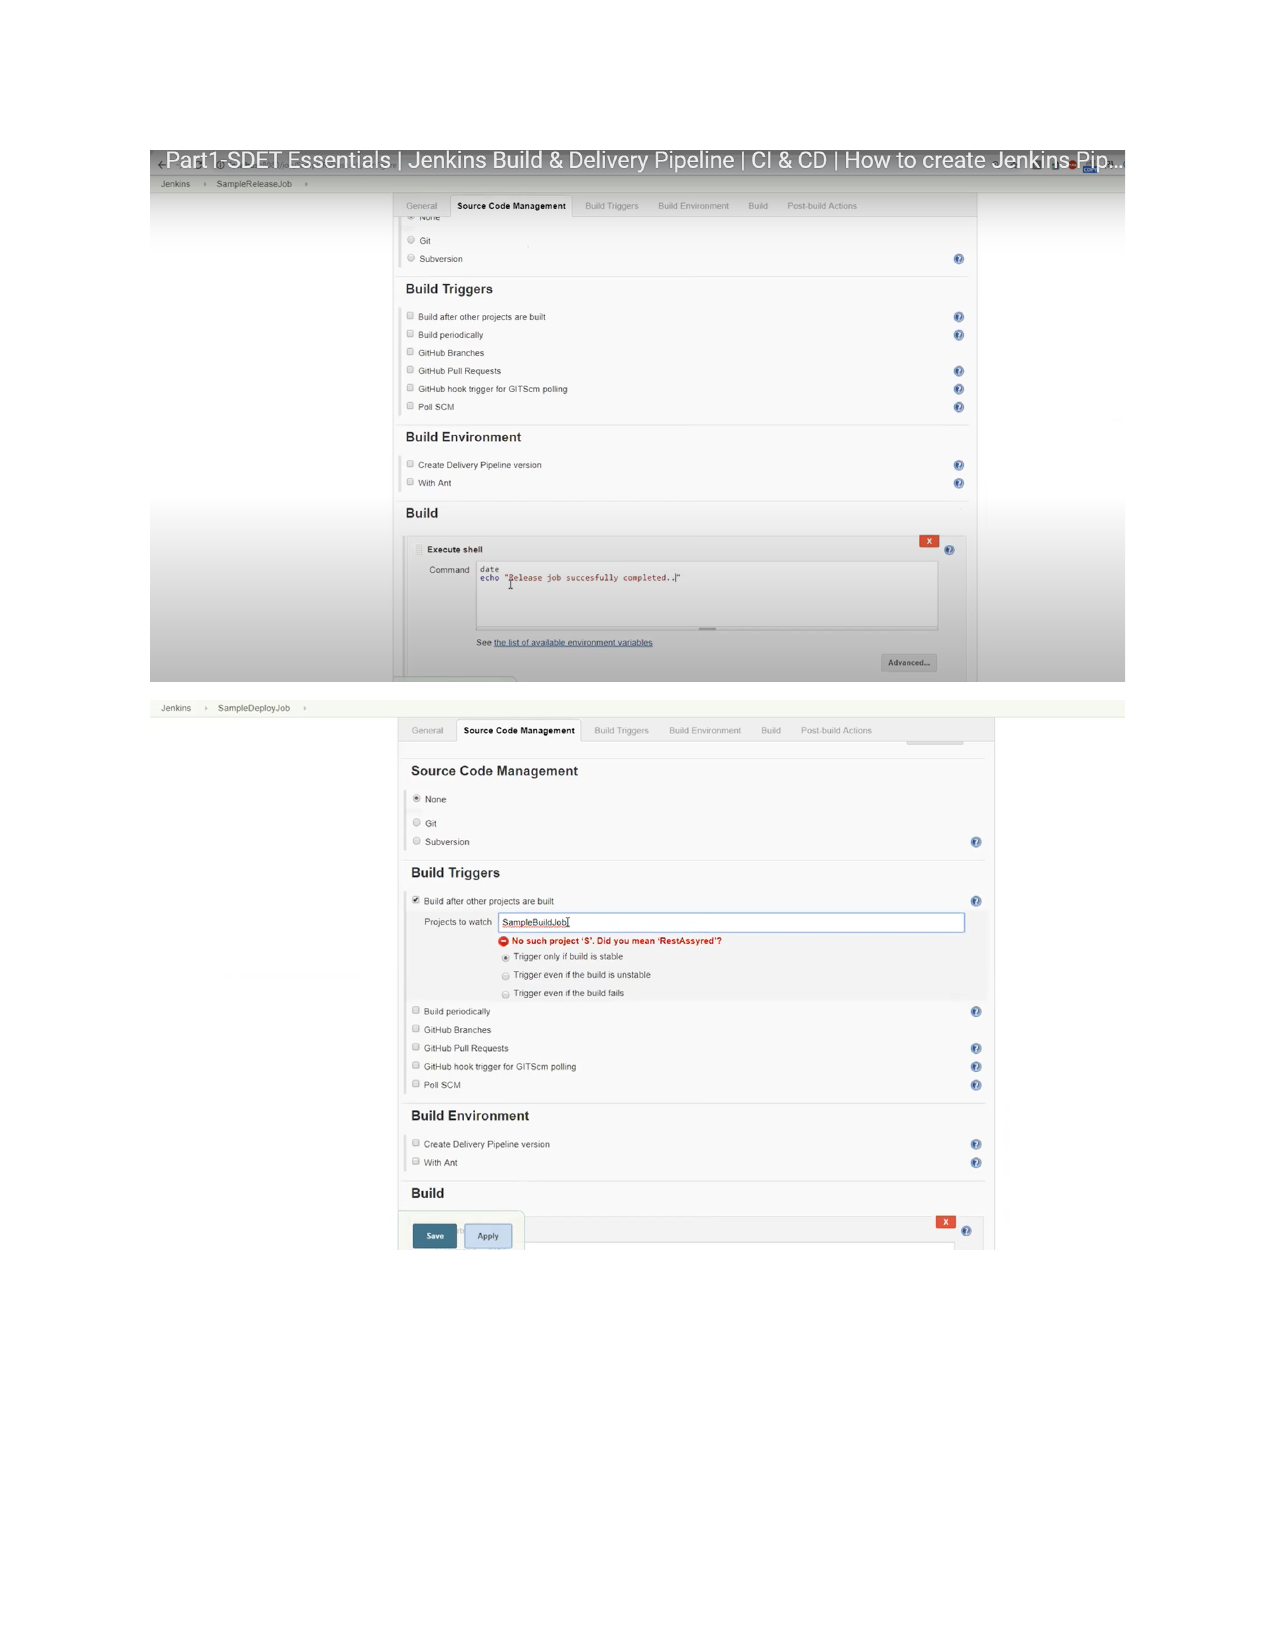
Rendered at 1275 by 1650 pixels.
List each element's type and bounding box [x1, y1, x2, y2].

picture [150, 150, 1125, 682]
picture [150, 700, 1125, 1250]
